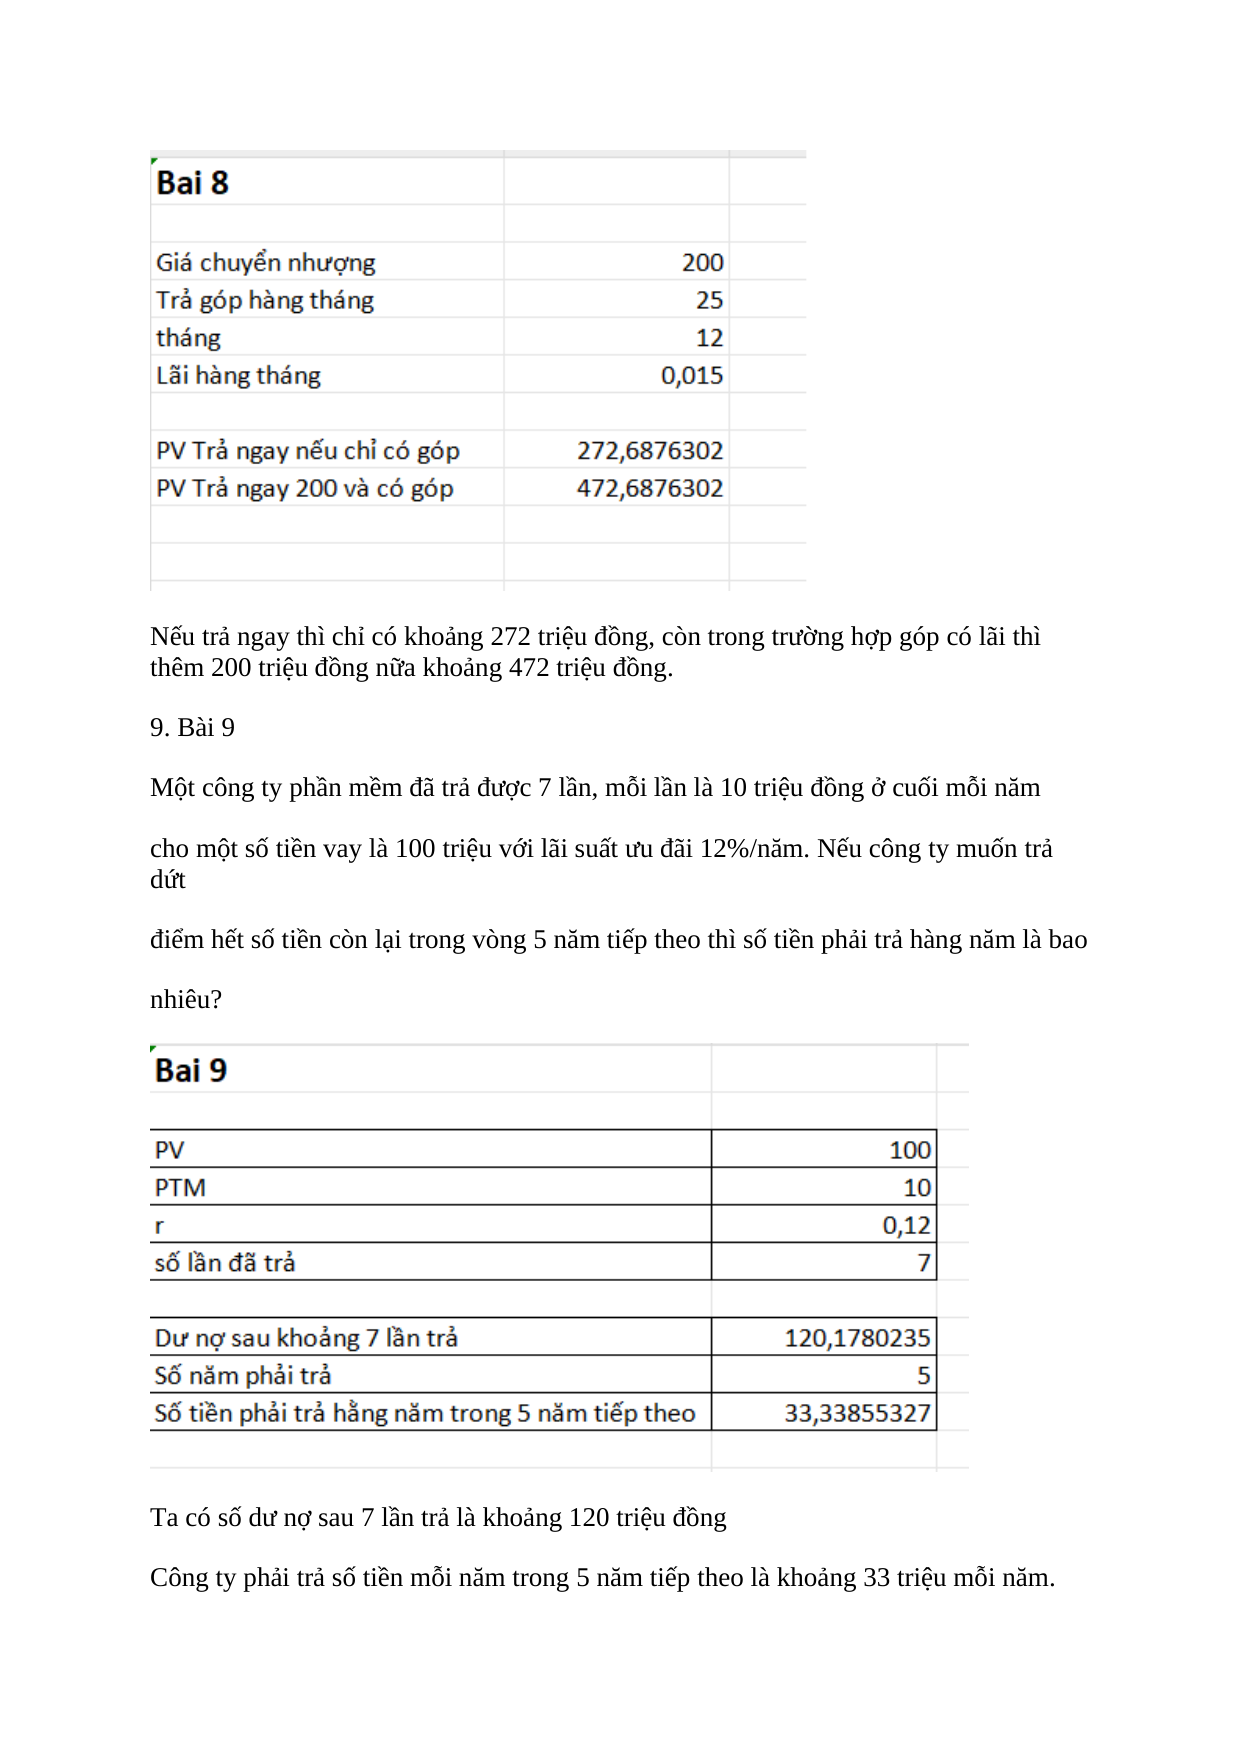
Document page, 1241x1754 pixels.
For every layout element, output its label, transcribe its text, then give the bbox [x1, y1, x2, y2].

list cho một số tiền vay là 100 triệu với lãi suất ưu đãi 12%/năm. Nếu công ty muốn trả dứt [150, 832, 1090, 894]
list điểm hết số tiền còn lại trong vòng 5 năm tiếp theo thì số tiền phải trả hàng năm là bao [150, 923, 1090, 954]
list Một công ty phần mềm đã trả được 7 lần, mỗi lần là 10 triệu đồng ở cuối mỗi năm [150, 772, 1090, 803]
picture [150, 1043, 969, 1472]
list Công ty phải trả số tiền mỗi năm trong 5 năm tiếp theo là khoảng 33 triệu mỗi năm. [150, 1562, 1090, 1593]
picture [150, 150, 807, 591]
list Ta có số dư nợ sau 7 lần trả là khoảng 120 triệu đồng [150, 1501, 1090, 1532]
list Nếu trả ngay thì chỉ có khoảng 272 triệu đồng, còn trong trường hợp góp có lãi thì thêm 200 triệu đồng nữa khoảng 472 triệu đồng. [150, 620, 1090, 682]
list Bài 9 [150, 711, 1090, 742]
list nhiêu? [150, 984, 1090, 1015]
